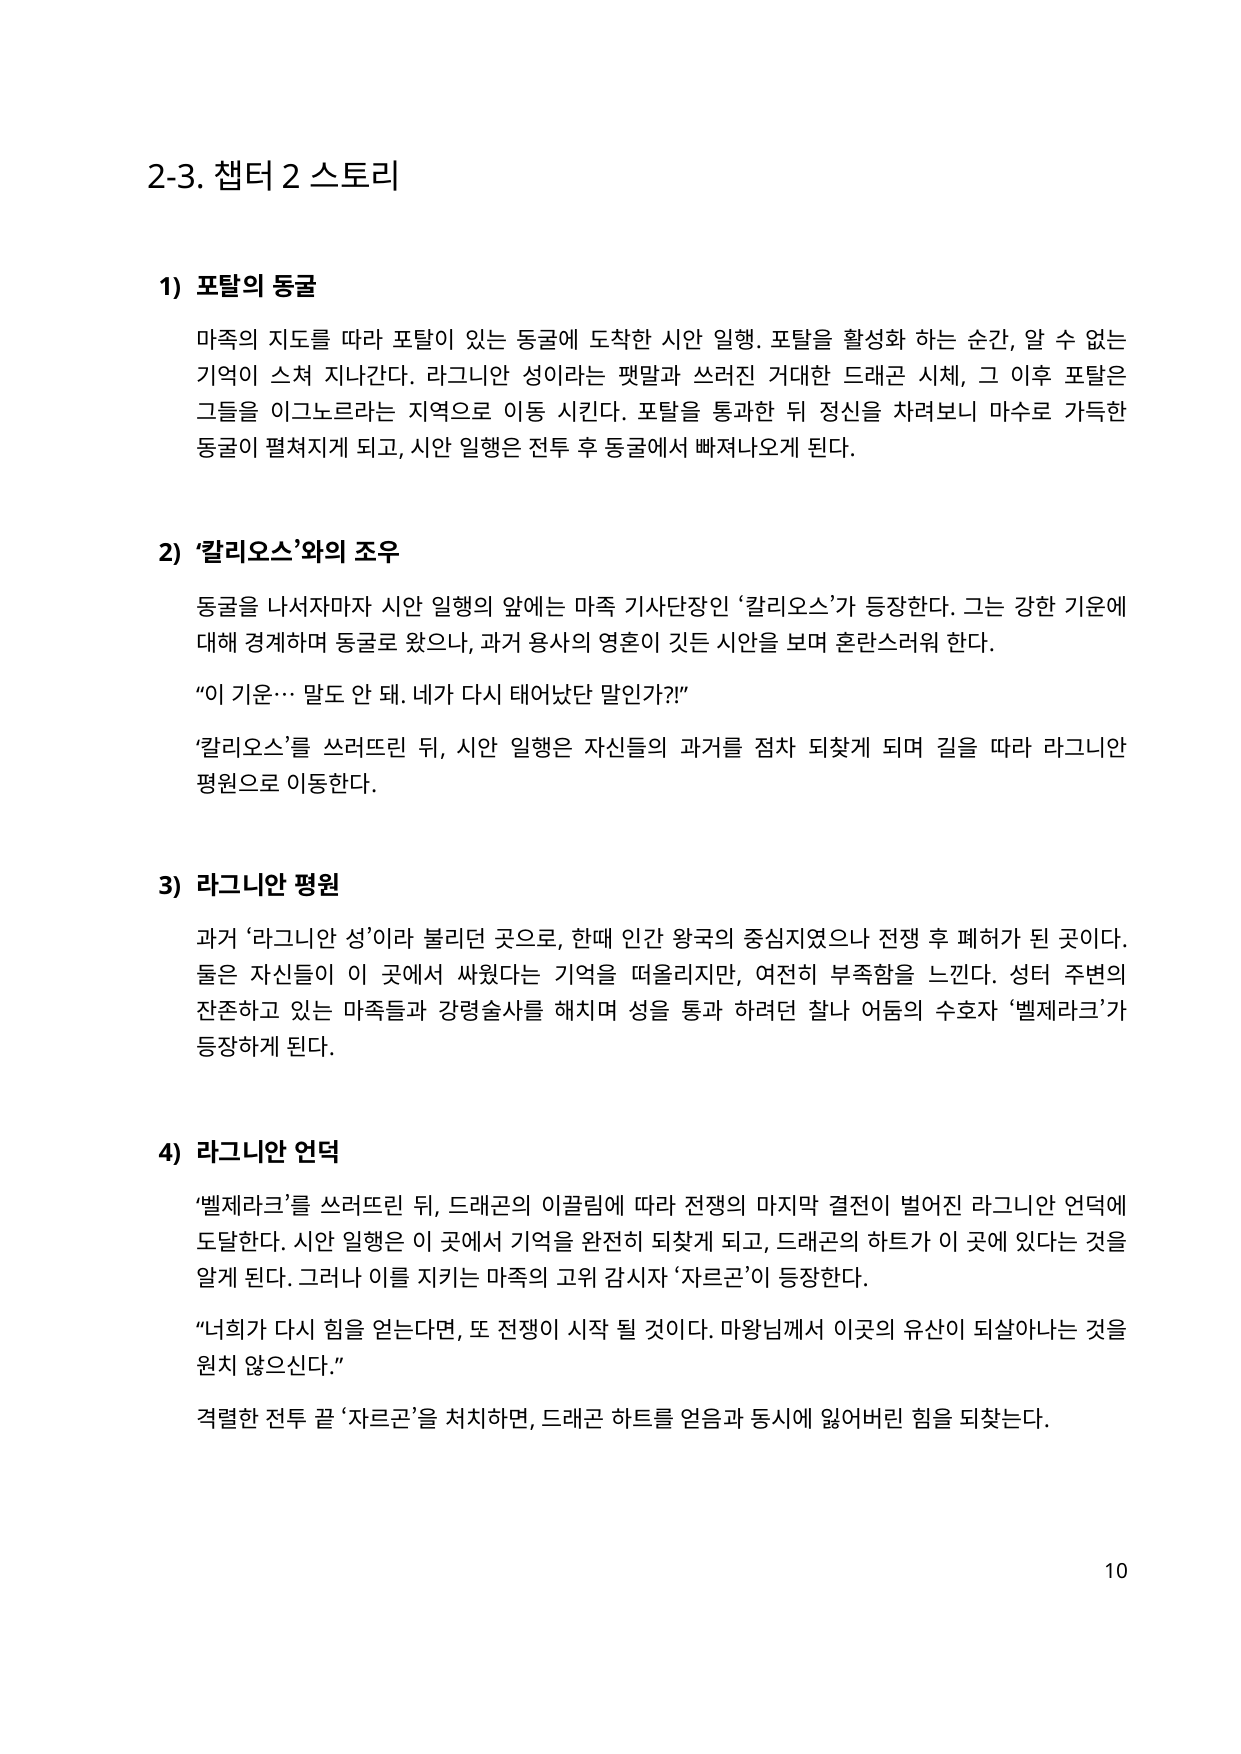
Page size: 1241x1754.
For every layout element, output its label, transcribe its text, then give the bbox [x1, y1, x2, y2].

list 포탈의 동굴 [158, 266, 1128, 302]
list ‘벨제라크’를 쓰러뜨린 뒤, 드래곤의 이끌림에 따라 전쟁의 마지막 결전이 벌어진 라그니안 언덕에 도달한다. 시안 일행은 이 곳에서 기억을 완전히 되찾게 되고, 드래곤의 하트가 이 곳에 있다는 것을 알게 된다. 그러나 이를 지키는 마족의 고위 감시자 ‘자르곤’이 등장한다. [196, 1188, 1128, 1293]
list ‘칼리오스’와의 조우 [158, 533, 1128, 569]
subtitle 2-3. 챕터2 스토리 [112, 150, 1128, 198]
text “이 기운… 말도 안 돼. 네가 다시 태어났단 말인가?!” [196, 677, 1128, 710]
list 라그니안 언덕 [158, 1132, 1128, 1168]
text ‘칼리오스’를 쓰러뜨린 뒤, 시안 일행은 자신들의 과거를 점차 되찾게 되며 길을 따라 라그니안 평원으로 이동한다. [196, 730, 1128, 799]
list 마족의 지도를 따라 포탈이 있는 동굴에 도착한 시안 일행. 포탈을 활성화 하는 순간, 알 수 없는 기억이 스쳐 지나간다. 라그니안 성이라는 팻말과 쓰러진 거대한 드래곤 시체, 그 이후 포탈은 그들을 이그노르라는 지역으로 이동 시킨다. 포탈을 통과한 뒤 정신을 차려보니 마수로 가득한 동굴이 펼쳐지게 되고, 시안 일행은 전투 후 동굴에서 빠져나오게 된다. [196, 322, 1128, 463]
list 과거 ‘라그니안 성’이라 불리던 곳으로, 한때 인간 왕국의 중심지였으나 전쟁 후 폐허가 된 곳이다. 둘은 자신들이 이 곳에서 싸웠다는 기억을 떠올리지만, 여전히 부족함을 느낀다. 성터 주변의 잔존하고 있는 마족들과 강령술사를 해치며 성을 통과 하려던 찰나 어둠의 수호자 ‘벨제라크’가 등장하게 된다. [196, 921, 1128, 1062]
list 격렬한 전투 끝 ‘자르곤’을 처치하면, 드래곤 하트를 얻음과 동시에 잃어버린 힘을 되찾는다. [196, 1401, 1128, 1434]
list 라그니안 평원 [158, 866, 1128, 902]
text 동굴을 나서자마자 시안 일행의 앞에는 마족 기사단장인 ‘칼리오스’가 등장한다. 그는 강한 기운에 대해 경계하며 동굴로 왔으나, 과거 용사의 영혼이 깃든 시안을 보며 혼란스러워 한다. [196, 588, 1128, 658]
list “너희가 다시 힘을 얻는다면, 또 전쟁이 시작 될 것이다. 마왕님께서 이곳의 유산이 되살아나는 것을 원치 않으신다.” [196, 1312, 1128, 1381]
